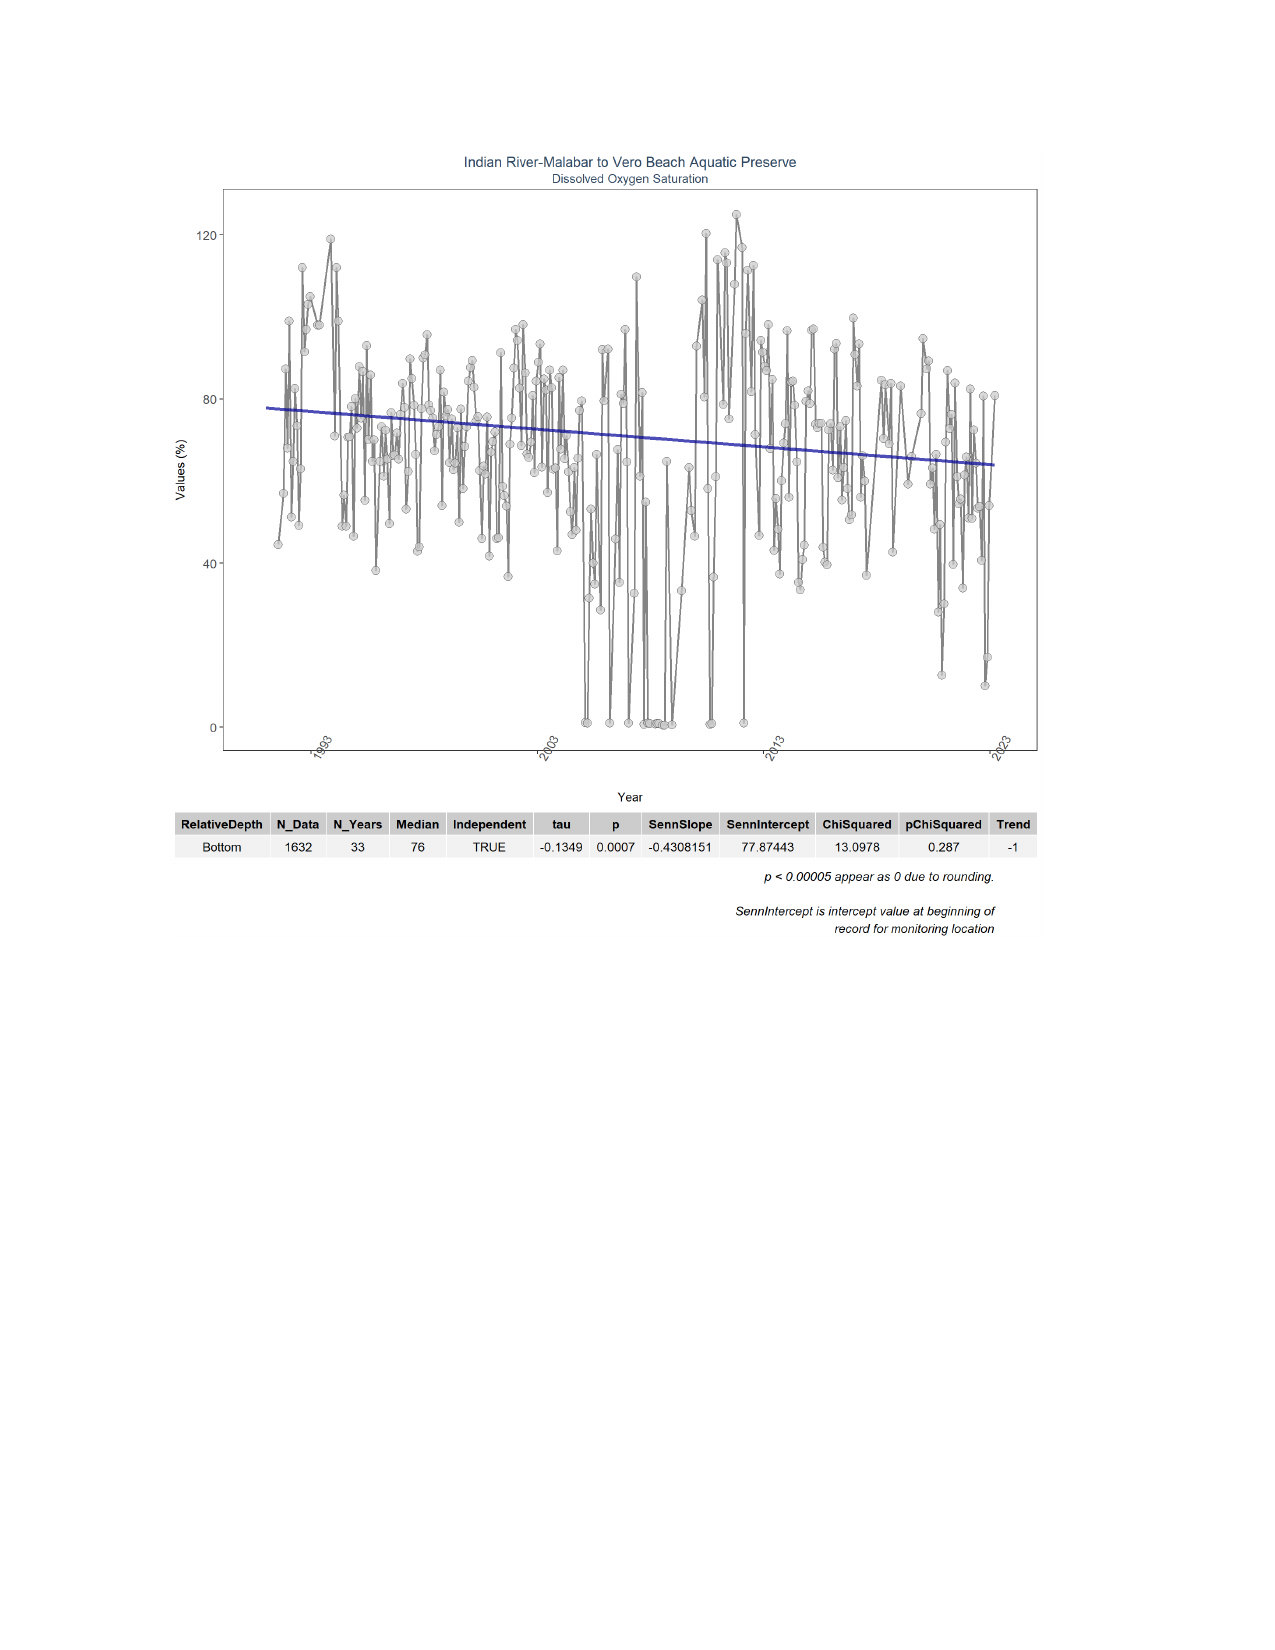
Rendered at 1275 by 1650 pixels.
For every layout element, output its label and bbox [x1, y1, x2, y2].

picture [168, 150, 1044, 938]
